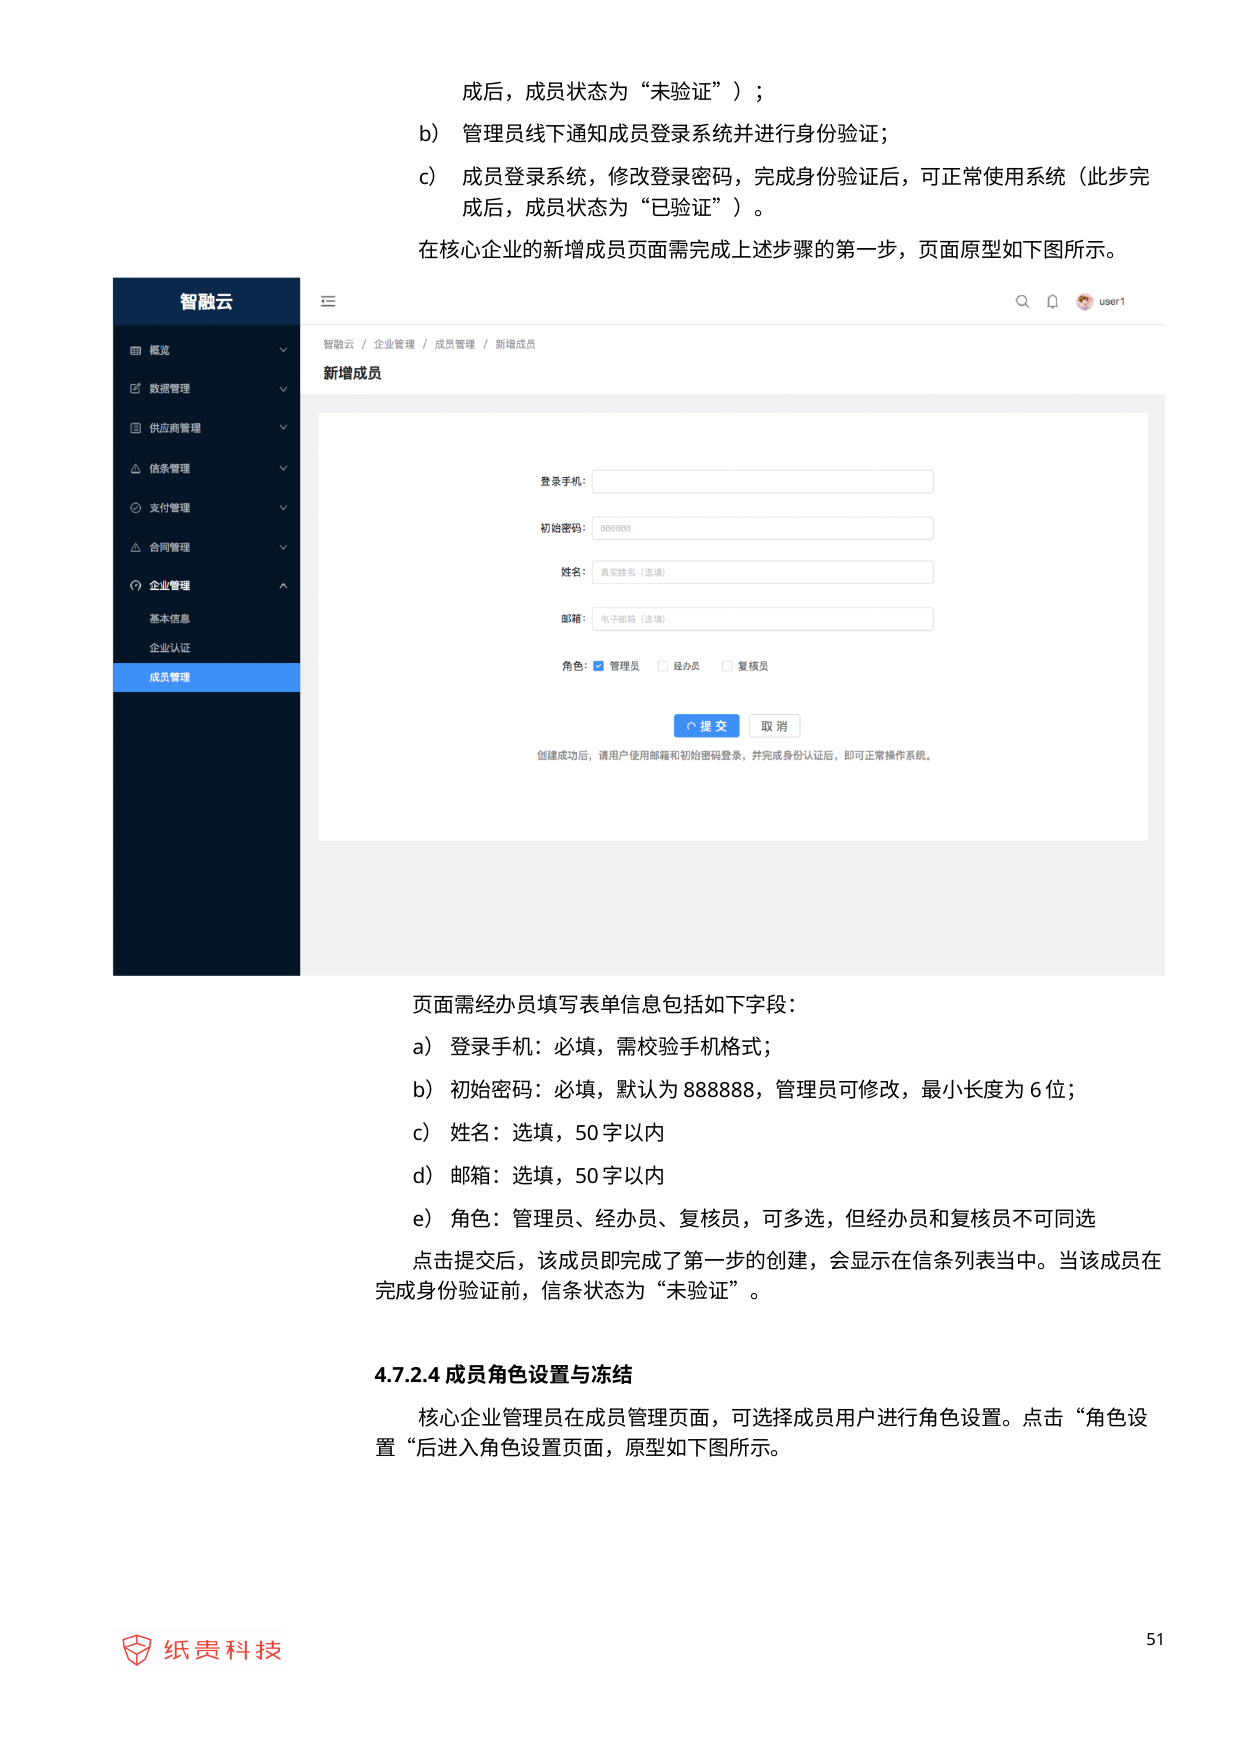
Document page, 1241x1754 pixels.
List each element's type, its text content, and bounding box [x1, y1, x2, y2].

list 邮箱：选填，50字以内 [412, 1159, 1165, 1189]
list 成员登录系统，修改登录密码，完成身份验证后，可正常使用系统（此步完成后，成员状态为“已验证”）。 [418, 161, 1165, 221]
list 初始密码：必填，默认为888888，管理员可修改，最小长度为6位； [412, 1073, 1165, 1104]
text 页面需经办员填写表单信息包括如下字段： [375, 988, 1165, 1018]
list 角色：管理员、经办员、复核员，可多选，但经办员和复核员不可同选 [412, 1202, 1165, 1232]
list 管理员线下通知成员登录系统并进行身份验证； [418, 118, 1165, 148]
picture [112, 1627, 287, 1671]
text 核心企业管理员在成员管理页面，可选择成员用户进行角色设置。点击“角色设置“后进入角色设置页面，原型如下图所示。 [375, 1401, 1165, 1462]
text 4.7.2.4 成员角色设置与冻结 [374, 1358, 1165, 1389]
list 姓名：选填，50字以内 [412, 1116, 1165, 1146]
list 登录手机：必填，需校验手机格式； [412, 1031, 1165, 1061]
text 点击提交后，该成员即完成了第一步的创建，会显示在信条列表当中。当该成员在完成身份验证前，信条状态为“未验证”。 [375, 1244, 1165, 1305]
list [418, 75, 1165, 105]
picture [112, 276, 1166, 976]
text 在核心企业的新增成员页面需完成上述步骤的第一步，页面原型如下图所示。 [418, 233, 1165, 264]
